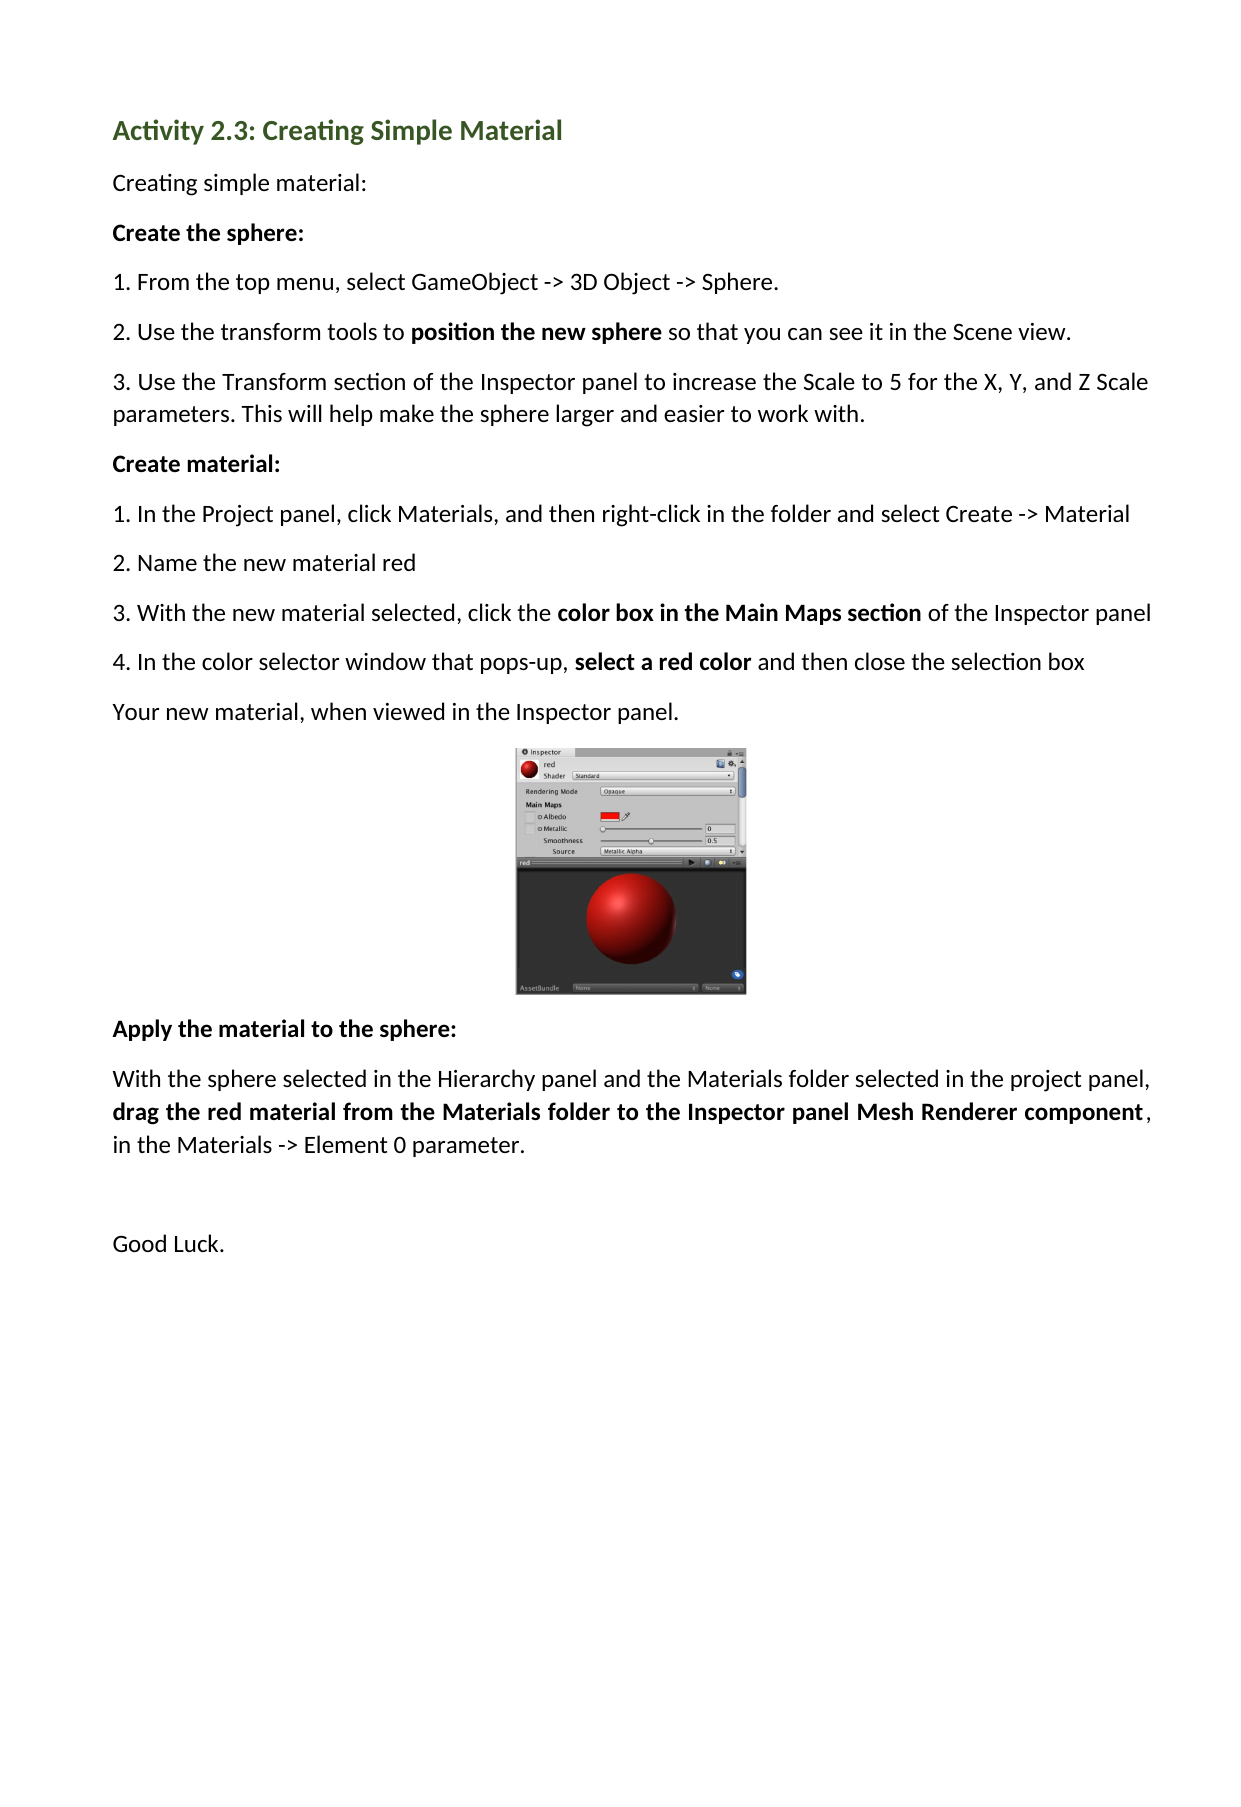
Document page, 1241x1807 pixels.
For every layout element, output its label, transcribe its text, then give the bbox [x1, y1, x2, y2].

text Apply the material to the sphere: [112, 1013, 1152, 1044]
text 3. Use the Transform section of the Inspector panel to increase the Scale to 5 for the X, Y, and Z Scale parameters. This will help make the sphere larger and easier to work with. [112, 366, 1152, 429]
text 3. With the new material selected, click the color box in the Main Maps section of the Inspector panel [112, 597, 1152, 627]
picture [513, 745, 750, 995]
text 2. Name the new material red [112, 547, 1152, 578]
text 1. From the top menu, select GameObject -> 3D Object -> Sphere. [112, 266, 1152, 297]
text 4. In the color selector window that pops-up, select a red color and then close the selection box [112, 646, 1152, 677]
text Create the sphere: [112, 217, 1152, 247]
text Your new material, when viewed in the Inspector panel. [112, 696, 1152, 727]
text With the sphere selected in the Hierarchy panel and the Materials folder selected in the project panel, drag the red material from the Materials folder to the Inspector panel Mesh Renderer component, in the Materials -> Element 0 parameter. [112, 1063, 1152, 1159]
text Create material: [112, 448, 1152, 479]
text Activity 2.3: Creating Simple Material [112, 112, 1152, 148]
text Good Luck. [112, 1228, 1152, 1258]
text Creating simple material: [112, 167, 1152, 198]
text 1. In the Project panel, click Materials, and then right-click in the folder and select Create -> Material [112, 498, 1152, 528]
text 2. Use the transform tools to position the new sphere so that you can see it in the Scene view. [112, 316, 1152, 347]
